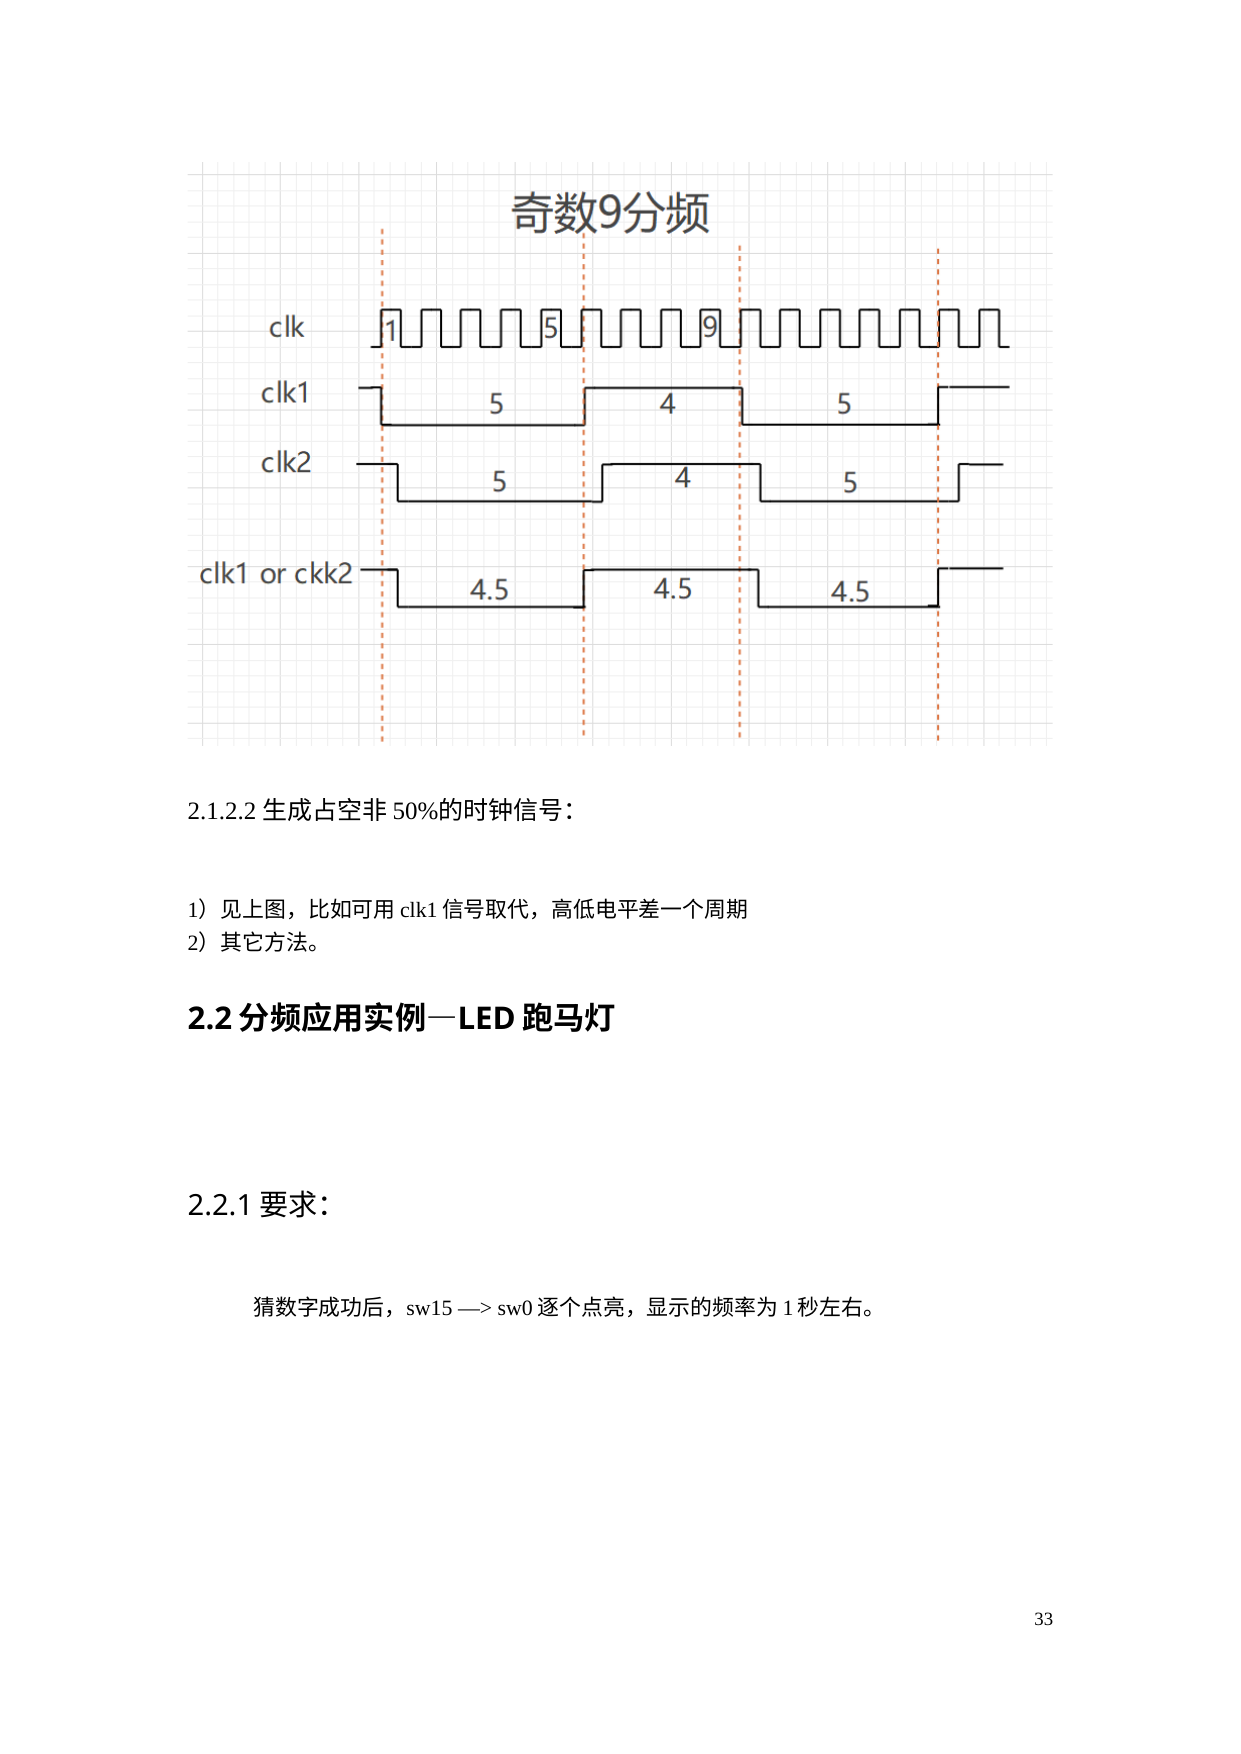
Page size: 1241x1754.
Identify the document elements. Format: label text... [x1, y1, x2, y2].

text 2.2.1要求： [187, 1171, 1053, 1236]
text 猜数字成功后，sw15 —> sw0逐个点亮，显示的频率为1秒左右。 [187, 1289, 1053, 1322]
picture [187, 162, 1053, 746]
text 2）其它方法。 [187, 924, 1053, 957]
subtitle 2.1.2.2 生成占空非50%的时钟信号： [187, 776, 1053, 841]
text 2.2分频应用实例—LED跑马灯 [187, 984, 1053, 1049]
text 1）见上图，比如可用clk1信号取代，高低电平差一个周期 [187, 892, 1053, 924]
